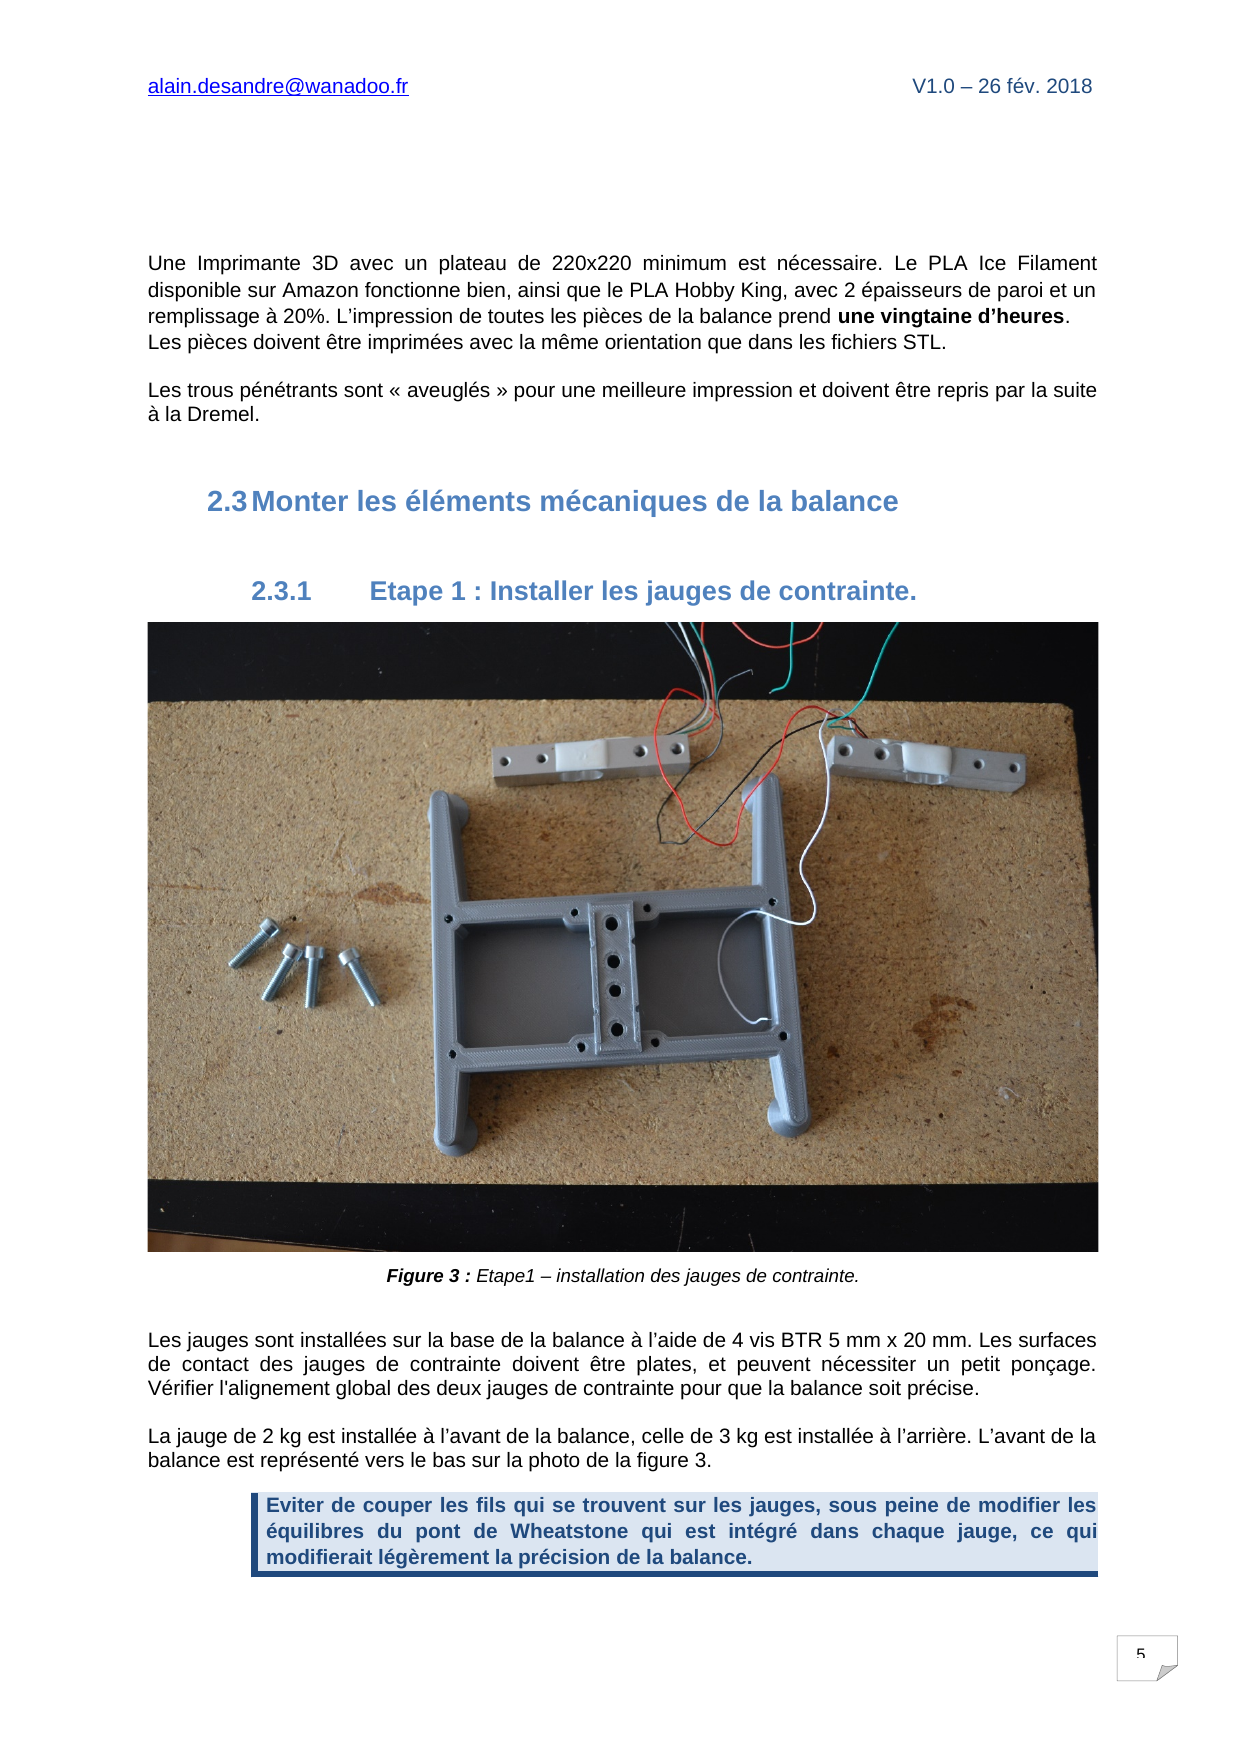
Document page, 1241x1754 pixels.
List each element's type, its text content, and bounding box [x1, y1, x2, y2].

picture [147, 622, 1099, 1252]
text Eviter de couper les fils qui se trouvent sur les jauges, sous peine de modifier les équilibres du pont de Wheatstone qui est intégré dans chaque jauge, ce qui modifierait légèrement la précision de la balance. [251, 1492, 1098, 1571]
subtitle Etape 1 : Installer les jauges de contrainte. [251, 575, 1098, 607]
text Figure 3 : Etape1 – installation des jauges de contrainte. [148, 1265, 1098, 1286]
text Une Imprimante 3D avec un plateau de 220x220 minimum est nécessaire. Le PLA Ice Filament disponible sur Amazon fonctionne bien, ainsi que le PLA Hobby King, avec 2 épaisseurs de paroi et un remplissage à 20%. L’impression de toutes les pièces de la balance prend une vingtaine d’heures. [148, 251, 1098, 328]
text Les trous pénétrants sont « aveuglés » pour une meilleure impression et doivent être repris par la suite à la Dremel. [148, 378, 1098, 426]
text Les pièces doivent être imprimées avec la même orientation que dans les fichiers STL. [148, 330, 1098, 354]
text Les jauges sont installées sur la base de la balance à l’aide de 4 vis BTR 5 mm x 20 mm. Les surfaces de contact des jauges de contrainte doivent être plates, et peuvent nécessiter un petit ponçage. Vérifier l'alignement global des deux jauges de contrainte pour que la balance soit précise. [148, 1328, 1098, 1400]
text La jauge de 2 kg est installée à l’avant de la balance, celle de 3 kg est installée à l’arrière. L’avant de la balance est représenté vers le bas sur la photo de la figure 3. [148, 1424, 1098, 1472]
subtitle Monter les éléments mécaniques de la balance [207, 484, 1098, 518]
